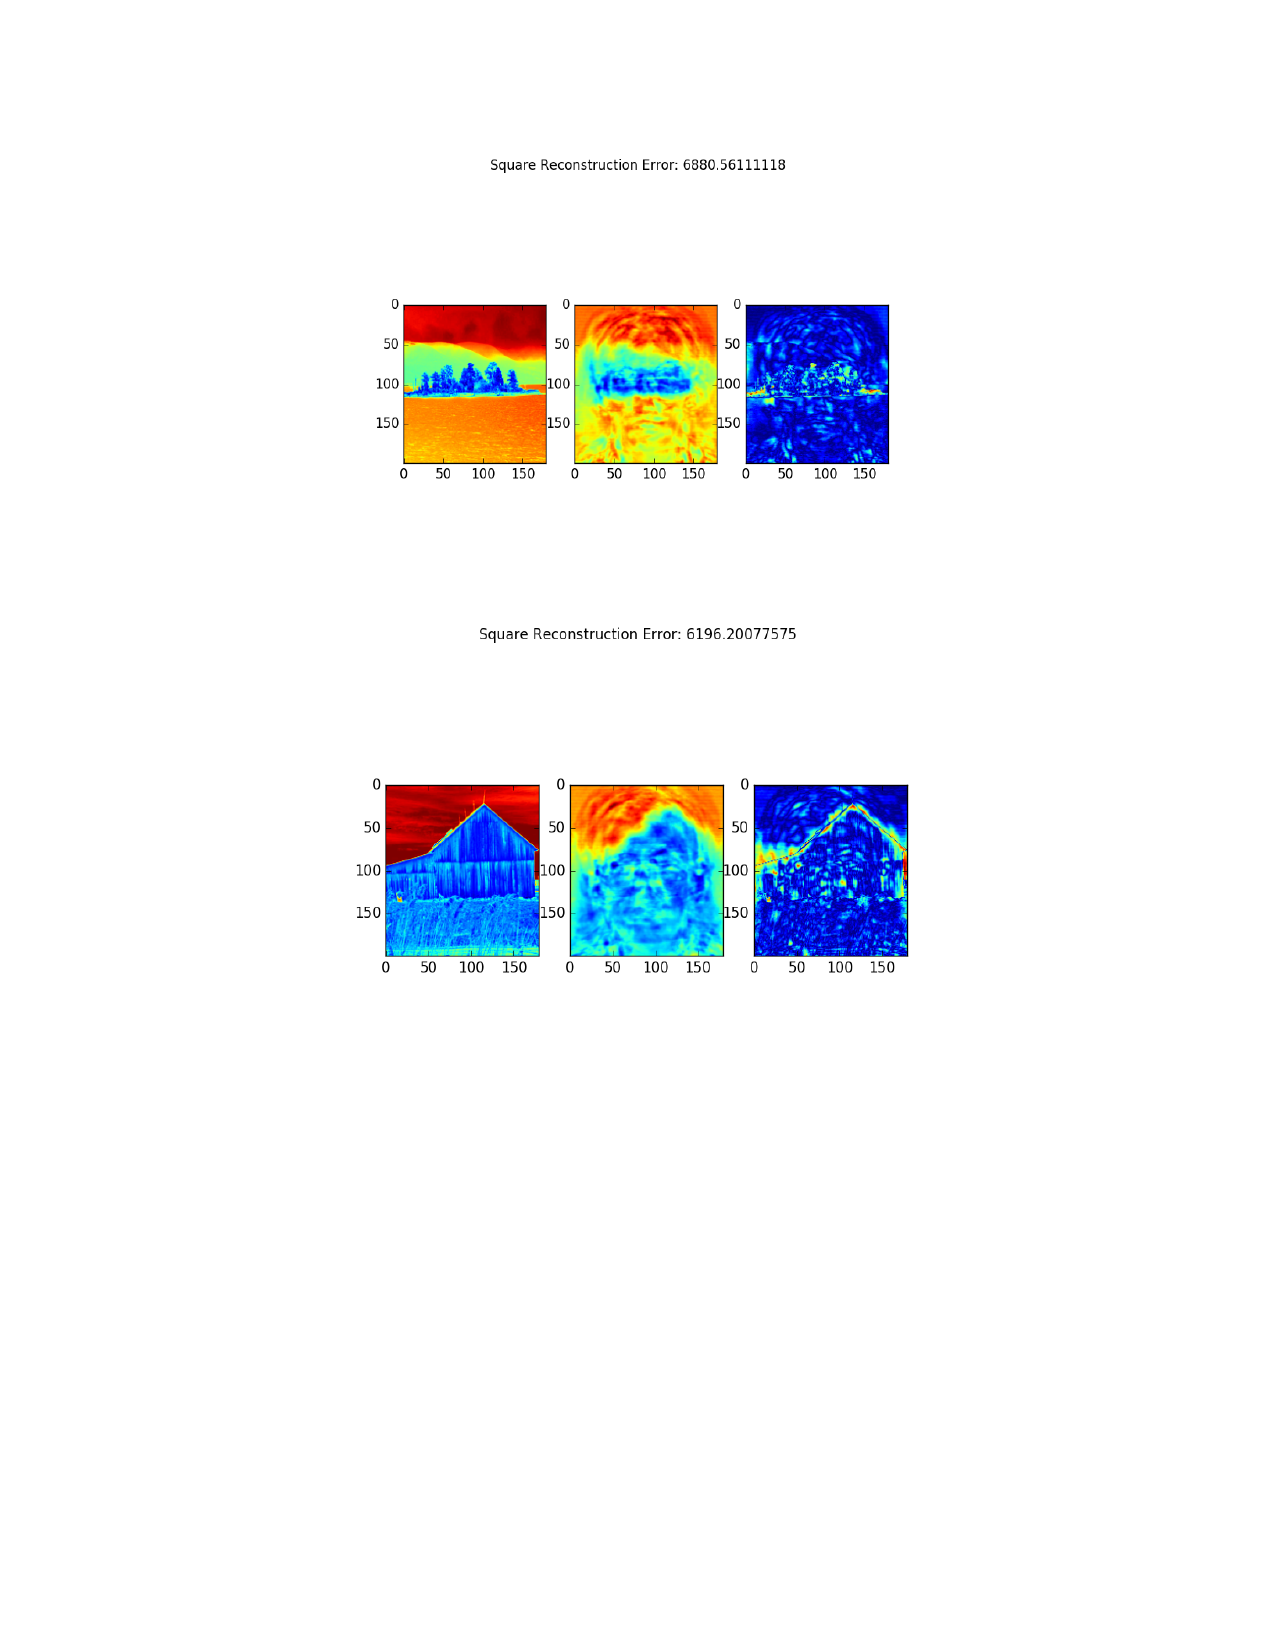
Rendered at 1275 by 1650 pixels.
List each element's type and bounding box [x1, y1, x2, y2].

picture [301, 150, 974, 1123]
